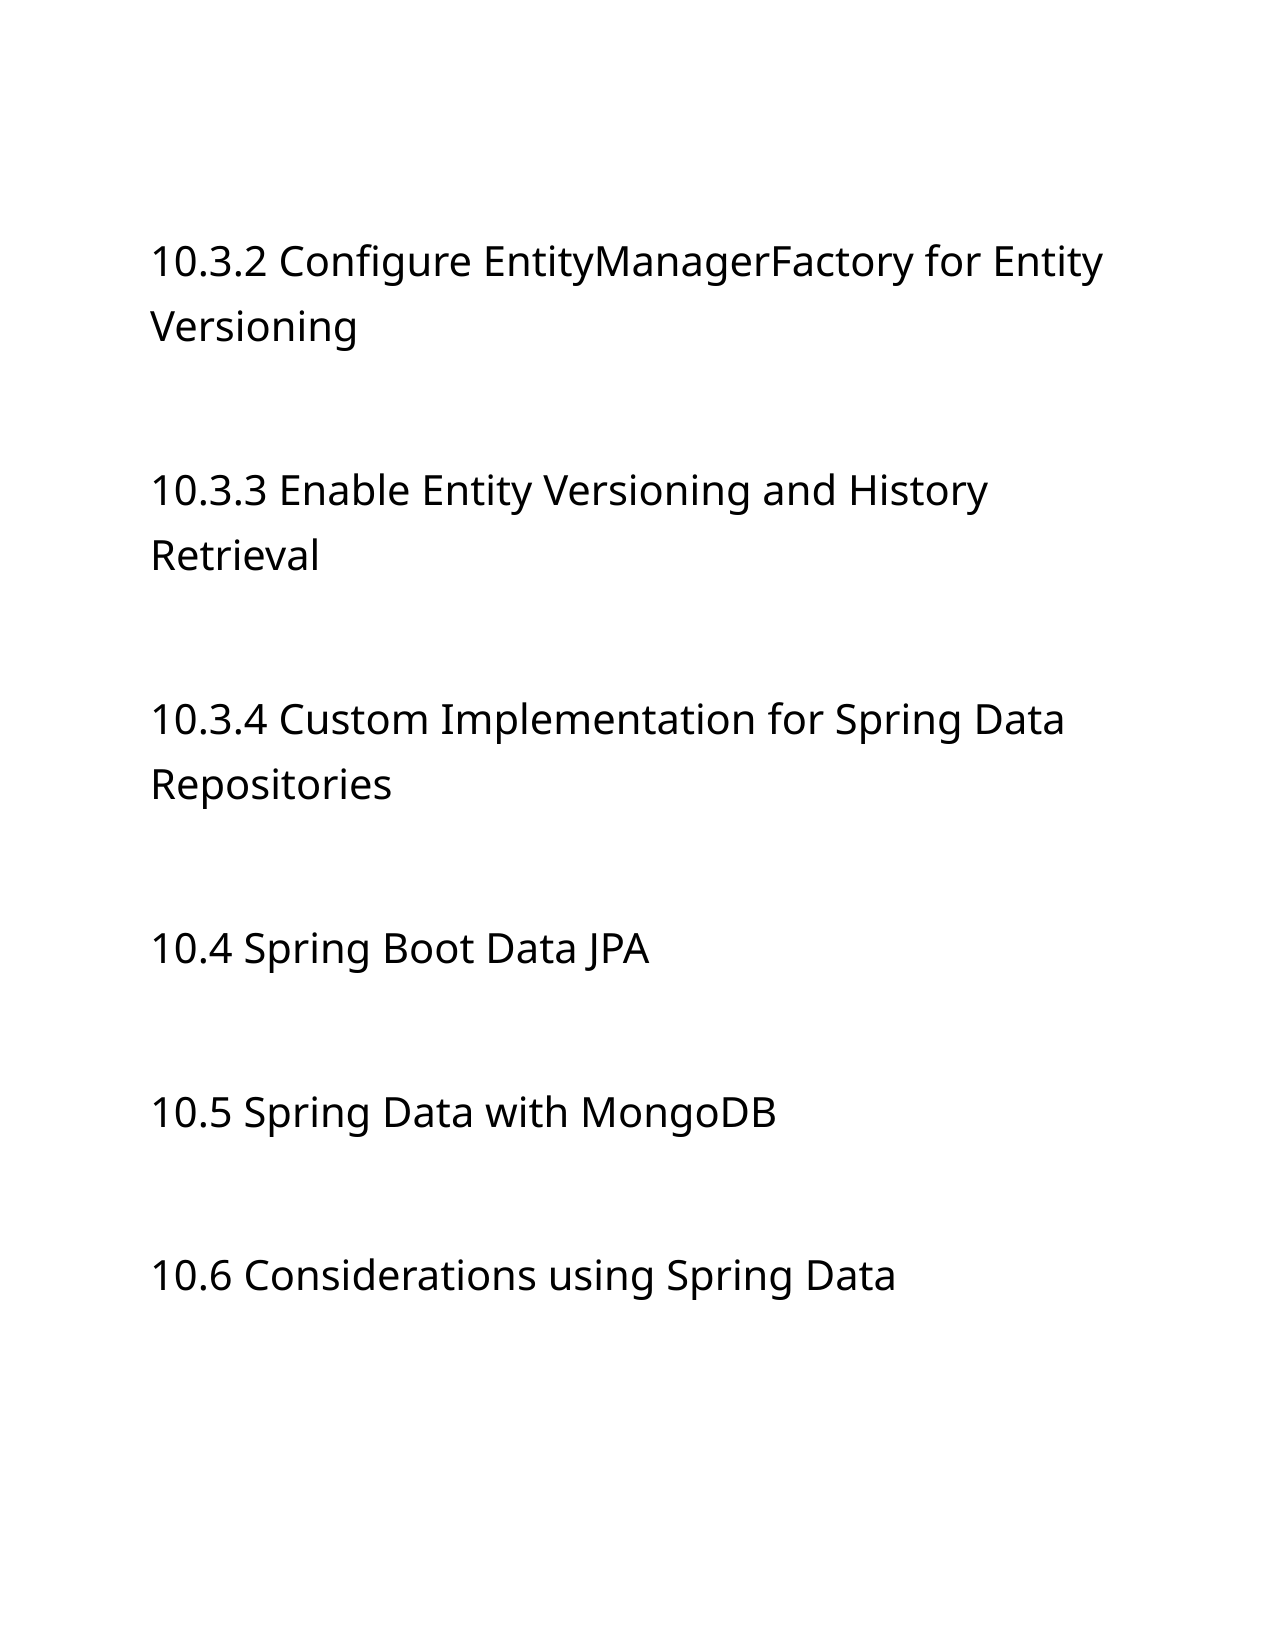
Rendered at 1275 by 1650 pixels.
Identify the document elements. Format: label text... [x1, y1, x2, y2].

text 10.5 Spring Data with MongoDB [150, 1082, 1125, 1139]
text 10.3.4 Custom Implementation for Spring Data Repositories [150, 690, 1125, 812]
text 10.6 Considerations using Spring Data [150, 1246, 1125, 1303]
text 10.4 Spring Boot Data JPA [150, 919, 1125, 976]
text 10.3.2 Configure EntityManagerFactory for Entity Versioning [150, 232, 1125, 354]
text 10.3.3 Enable Entity Versioning and History Retrieval [150, 461, 1125, 583]
